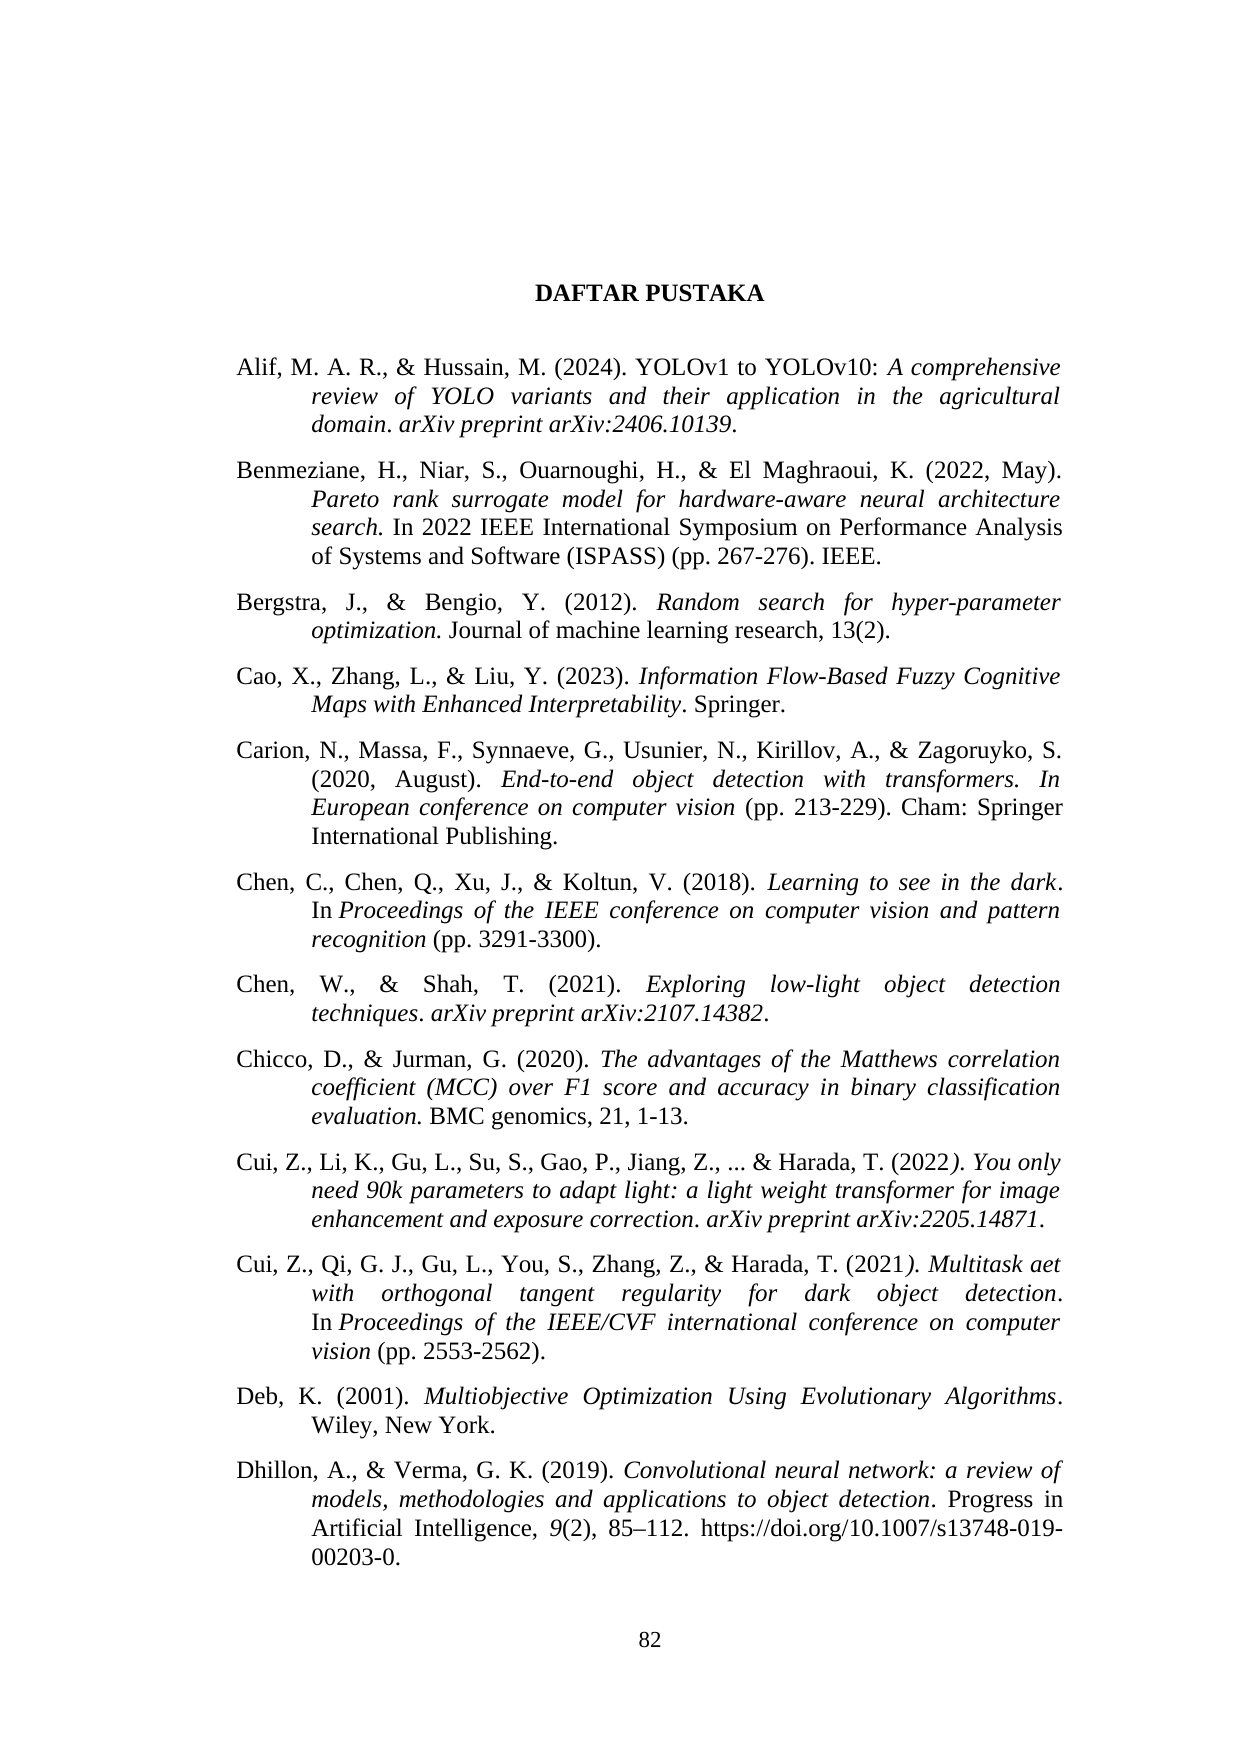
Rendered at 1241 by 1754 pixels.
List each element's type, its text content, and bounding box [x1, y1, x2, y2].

text Cui, Z., Qi, G. J., Gu, L., You, S., Zhang, Z., & Harada, T. (2021). Multitask aet with orthogonal tangent regularity for dark object detection. In Proceedings of the IEEE/CVF international conference on computer vision (pp. 2553-2562). [236, 1249, 1063, 1364]
text Bergstra, J., & Bengio, Y. (2012). Random search for hyper-parameter optimization. Journal of machine learning research, 13(2). [236, 587, 1063, 644]
text Chen, W., & Shah, T. (2021). Exploring low-light object detection techniques. arXiv preprint arXiv:2107.14382. [236, 969, 1063, 1027]
text Dhillon, A., & Verma, G. K. (2019). Convolutional neural network: a review of models, methodologies and applications to object detection. Progress in Artificial Intelligence, 9(2), 85–112. https://doi.org/10.1007/s13748-019-00203-0. [236, 1455, 1063, 1570]
text Carion, N., Massa, F., Synnaeve, G., Usunier, N., Kirillov, A., & Zagoruyko, S. (2020, August). End-to-end object detection with transformers. In European conference on computer vision (pp. 213-229). Cham: Springer International Publishing. [236, 764, 1063, 850]
text Chicco, D., & Jurman, G. (2020). The advantages of the Matthews correlation coefficient (MCC) over F1 score and accuracy in binary classification evaluation. BMC genomics, 21, 1-13. [236, 1044, 1063, 1130]
text Deb, K. (2001). Multiobjective Optimization Using Evolutionary Algorithms. Wiley, New York. [236, 1381, 1063, 1439]
text Chen, C., Chen, Q., Xu, J., & Koltun, V. (2018). Learning to see in the dark. In Proceedings of the IEEE conference on computer vision and pattern recognition (pp. 3291-3300). [236, 867, 1063, 953]
subtitle DAFTAR PUSTAKA [236, 278, 1063, 307]
text Benmeziane, H., Niar, S., Ouarnoughi, H., & El Maghraoui, K. (2022, May). Pareto rank surrogate model for hardware-aware neural architecture search. In 2022 IEEE International Symposium on Performance Analysis of Systems and Software (ISPASS) (pp. 267-276). IEEE. [236, 455, 1063, 570]
text Cao, X., Zhang, L., & Liu, Y. (2023). Information Flow-Based Fuzzy Cognitive Maps with Enhanced Interpretability. Springer. [236, 661, 1063, 718]
text Alif, M. A. R., & Hussain, M. (2024). YOLOv1 to YOLOv10: A comprehensive review of YOLO variants and their application in the agricultural domain. arXiv preprint arXiv:2406.10139. [236, 352, 1063, 438]
text Cui, Z., Li, K., Gu, L., Su, S., Gao, P., Jiang, Z., ... & Harada, T. (2022). You only need 90k parameters to adapt light: a light weight transformer for image enhancement and exposure correction. arXiv preprint arXiv:2205.14871. [236, 1147, 1063, 1233]
